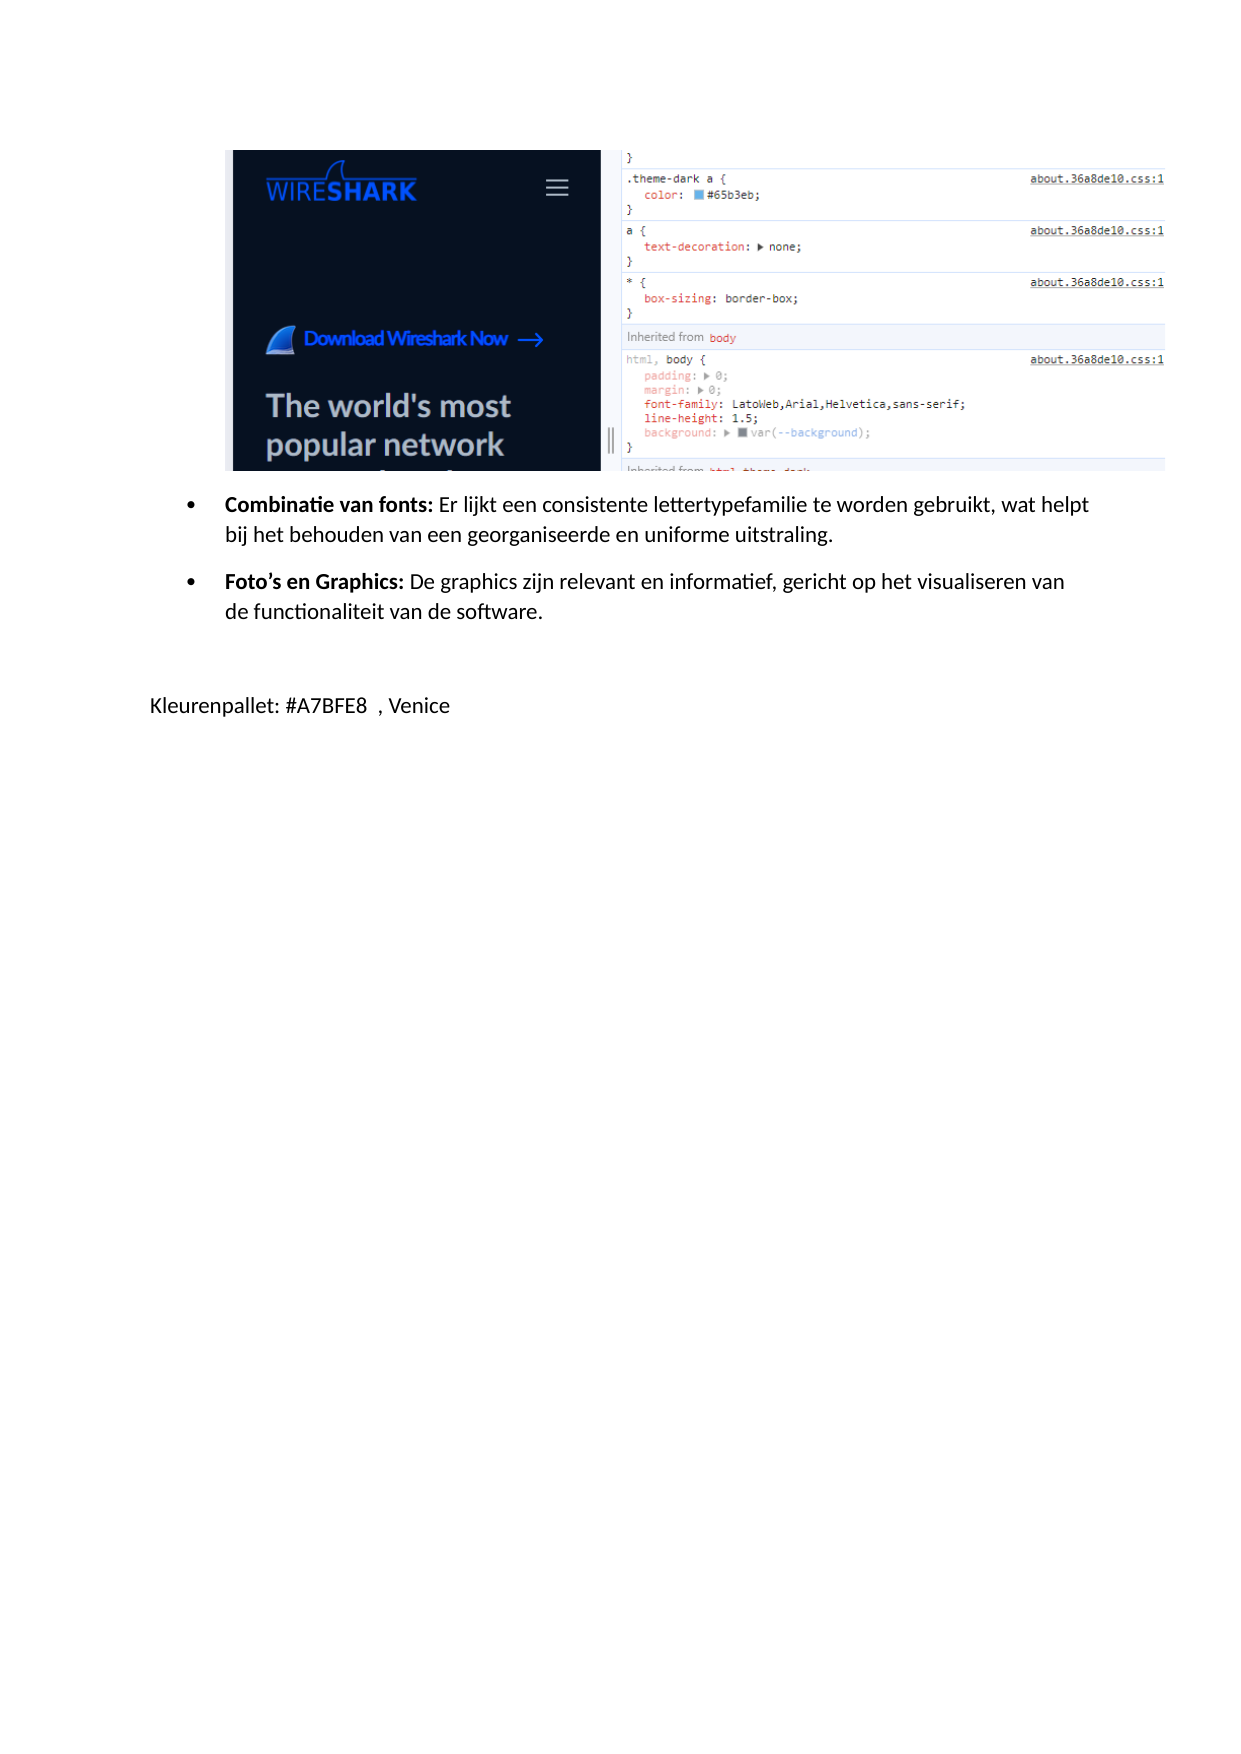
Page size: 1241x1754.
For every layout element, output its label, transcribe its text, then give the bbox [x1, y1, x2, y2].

list Combinatie van fonts: Er lijkt een consistente lettertypefamilie te worden gebruikt, wat helpt bij het behouden van een georganiseerde en uniforme uitstraling. [187, 490, 1090, 548]
text Kleurenpallet: #A7BFE8 , Venice [150, 691, 1090, 719]
picture [225, 150, 1166, 471]
list Foto’s en Graphics: De graphics zijn relevant en informatief, gericht op het visualiseren van de functionaliteit van de software. [187, 567, 1090, 625]
